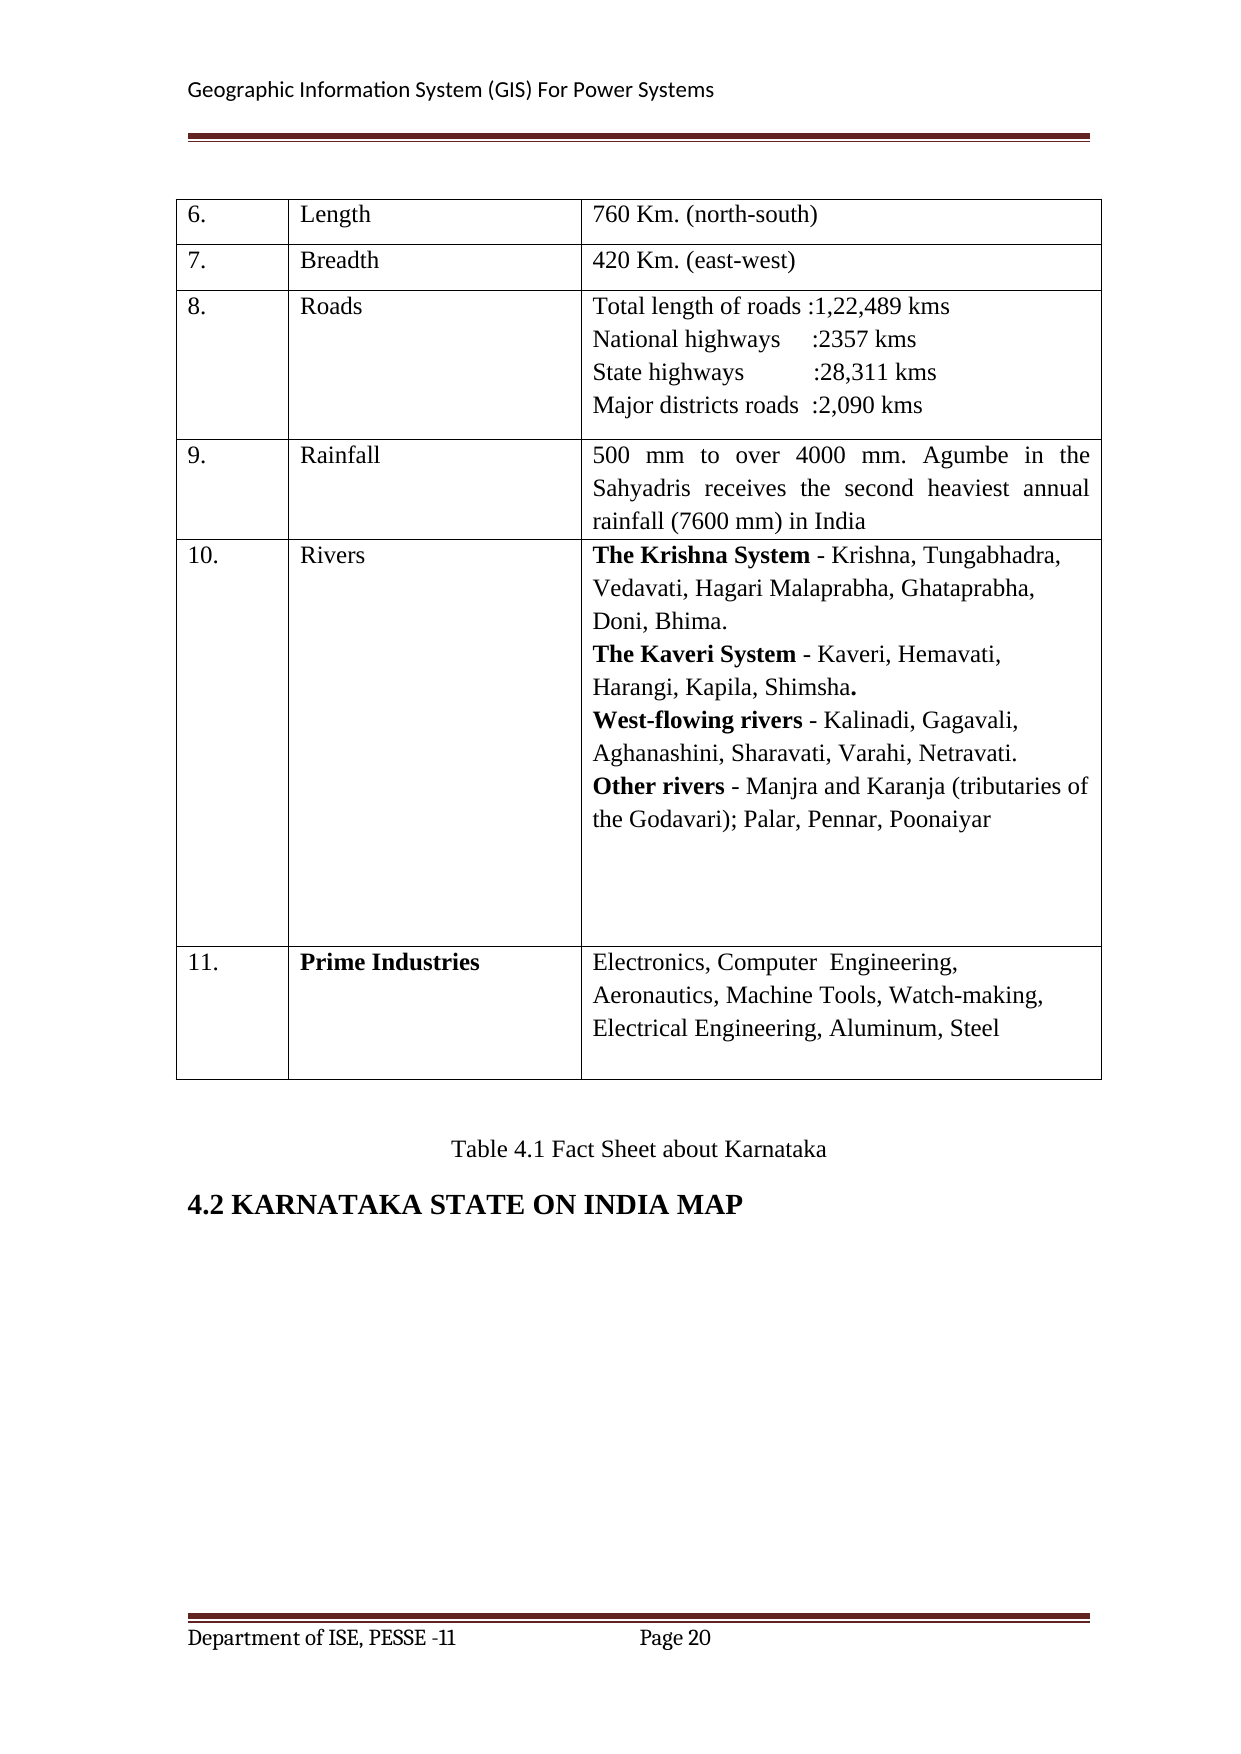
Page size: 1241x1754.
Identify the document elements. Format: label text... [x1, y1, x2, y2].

table_cell 7. [177, 245, 288, 290]
table_cell Rainfall [289, 440, 581, 539]
table_cell Length [289, 200, 581, 244]
table_cell 9. [177, 440, 288, 539]
table_cell 420 Km. (east-west) [582, 245, 1101, 290]
table_cell Roads [289, 291, 581, 439]
table_cell 11. [177, 947, 288, 1079]
table_cell Electronics, Computer Engineering, Aeronautics, Machine Tools, Watch-making, Electrical Engineering, Aluminum, Steel [582, 947, 1101, 1079]
table_cell 10. [177, 540, 288, 946]
text 4.2 KARNATAKA STATE ON INDIA MAP [187, 1187, 1090, 1221]
table_cell Prime Industries [289, 947, 581, 1079]
table_cell 500 mm to over 4000 mm. Agumbe in the Sahyadris receives the second heaviest annual rainfall (7600 mm) in India [582, 440, 1101, 539]
text Table 4.1 Fact Sheet about Karnataka [187, 1134, 1090, 1162]
table_cell 760 Km. (north-south) [582, 200, 1101, 244]
table_cell 8. [177, 291, 288, 439]
table_cell The Krishna System - Krishna, Tungabhadra, Vedavati, Hagari Malaprabha, Ghataprabha, Doni, Bhima. The Kaveri System - Kaveri, Hemavati, Harangi, Kapila, Shimsha. West-flowing rivers - Kalinadi, Gagavali, Aghanashini, Sharavati, Varahi, Netravati. Other rivers - Manjra and Karanja (tributaries of the Godavari); Palar, Pennar, Poonaiyar [582, 540, 1101, 946]
table_cell 6. [177, 200, 288, 244]
table_cell Total length of roads :1,22,489 kms National highways :2357 kms State highways :28,311 kms Major districts roads :2,090 kms [582, 291, 1101, 439]
table_cell Rivers [289, 540, 581, 946]
table_cell Breadth [289, 245, 581, 290]
